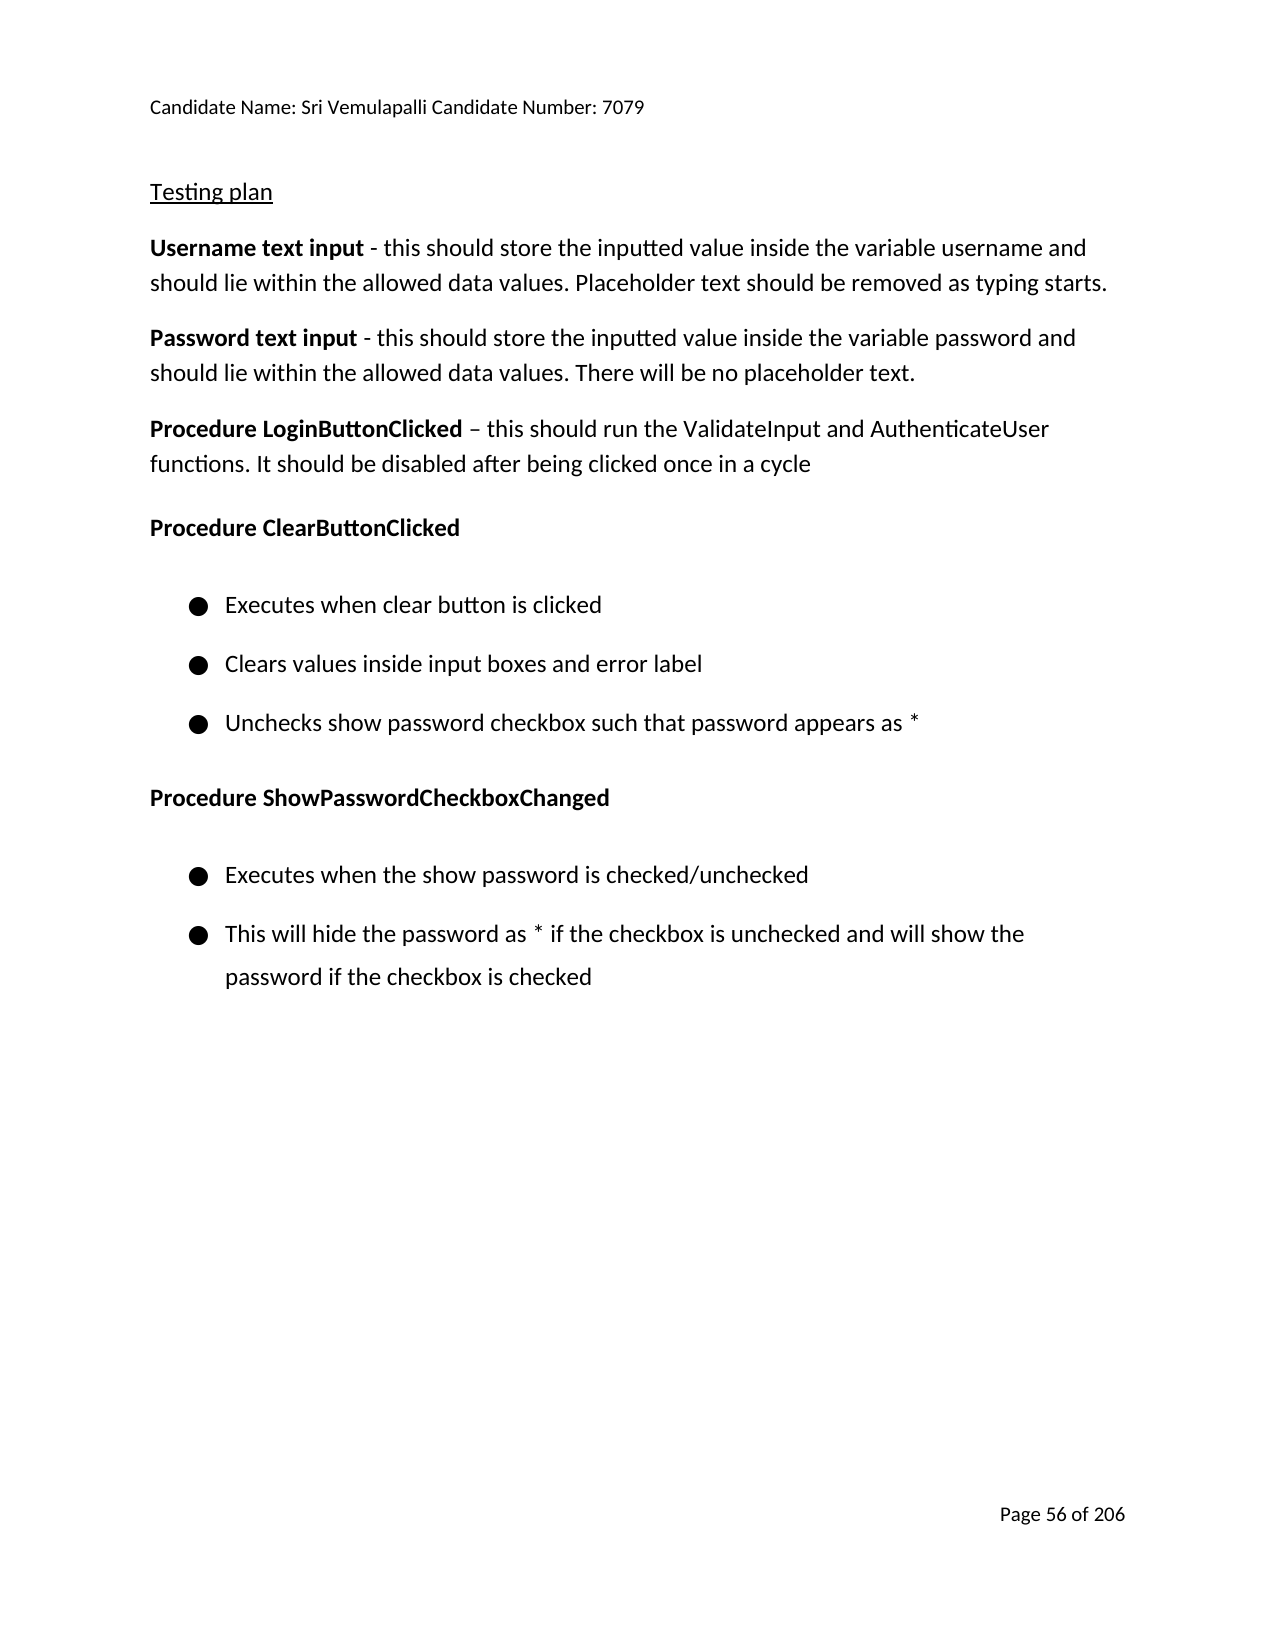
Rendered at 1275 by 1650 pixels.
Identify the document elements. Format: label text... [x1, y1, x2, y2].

list Executes when the show password is checked/unchecked [187, 847, 1125, 898]
text Procedure ClearButtonClicked [150, 512, 1125, 543]
text Procedure ShowPasswordCheckboxChanged [150, 782, 1125, 813]
list Clears values inside input boxes and error label [187, 636, 1125, 687]
text Username text input - this should store the inputted value inside the variable username and should lie within the allowed data values. Placeholder text should be removed as typing starts. [150, 232, 1125, 297]
list Unchecks show password checkbox such that password appears as * [187, 694, 1125, 746]
list Executes when clear button is clicked [187, 577, 1125, 628]
text Testing plan [150, 176, 1125, 206]
text Password text input - this should store the inputted value inside the variable password and should lie within the allowed data values. There will be no placeholder text. [150, 322, 1125, 388]
list This will hide the password as * if the checkbox is unchecked and will show the password if the checkbox is checked [187, 905, 1125, 992]
text Procedure LoginButtonClicked – this should run the ValidateInput and AuthenticateUser functions. It should be disabled after being clicked once in a cycle [150, 413, 1125, 479]
